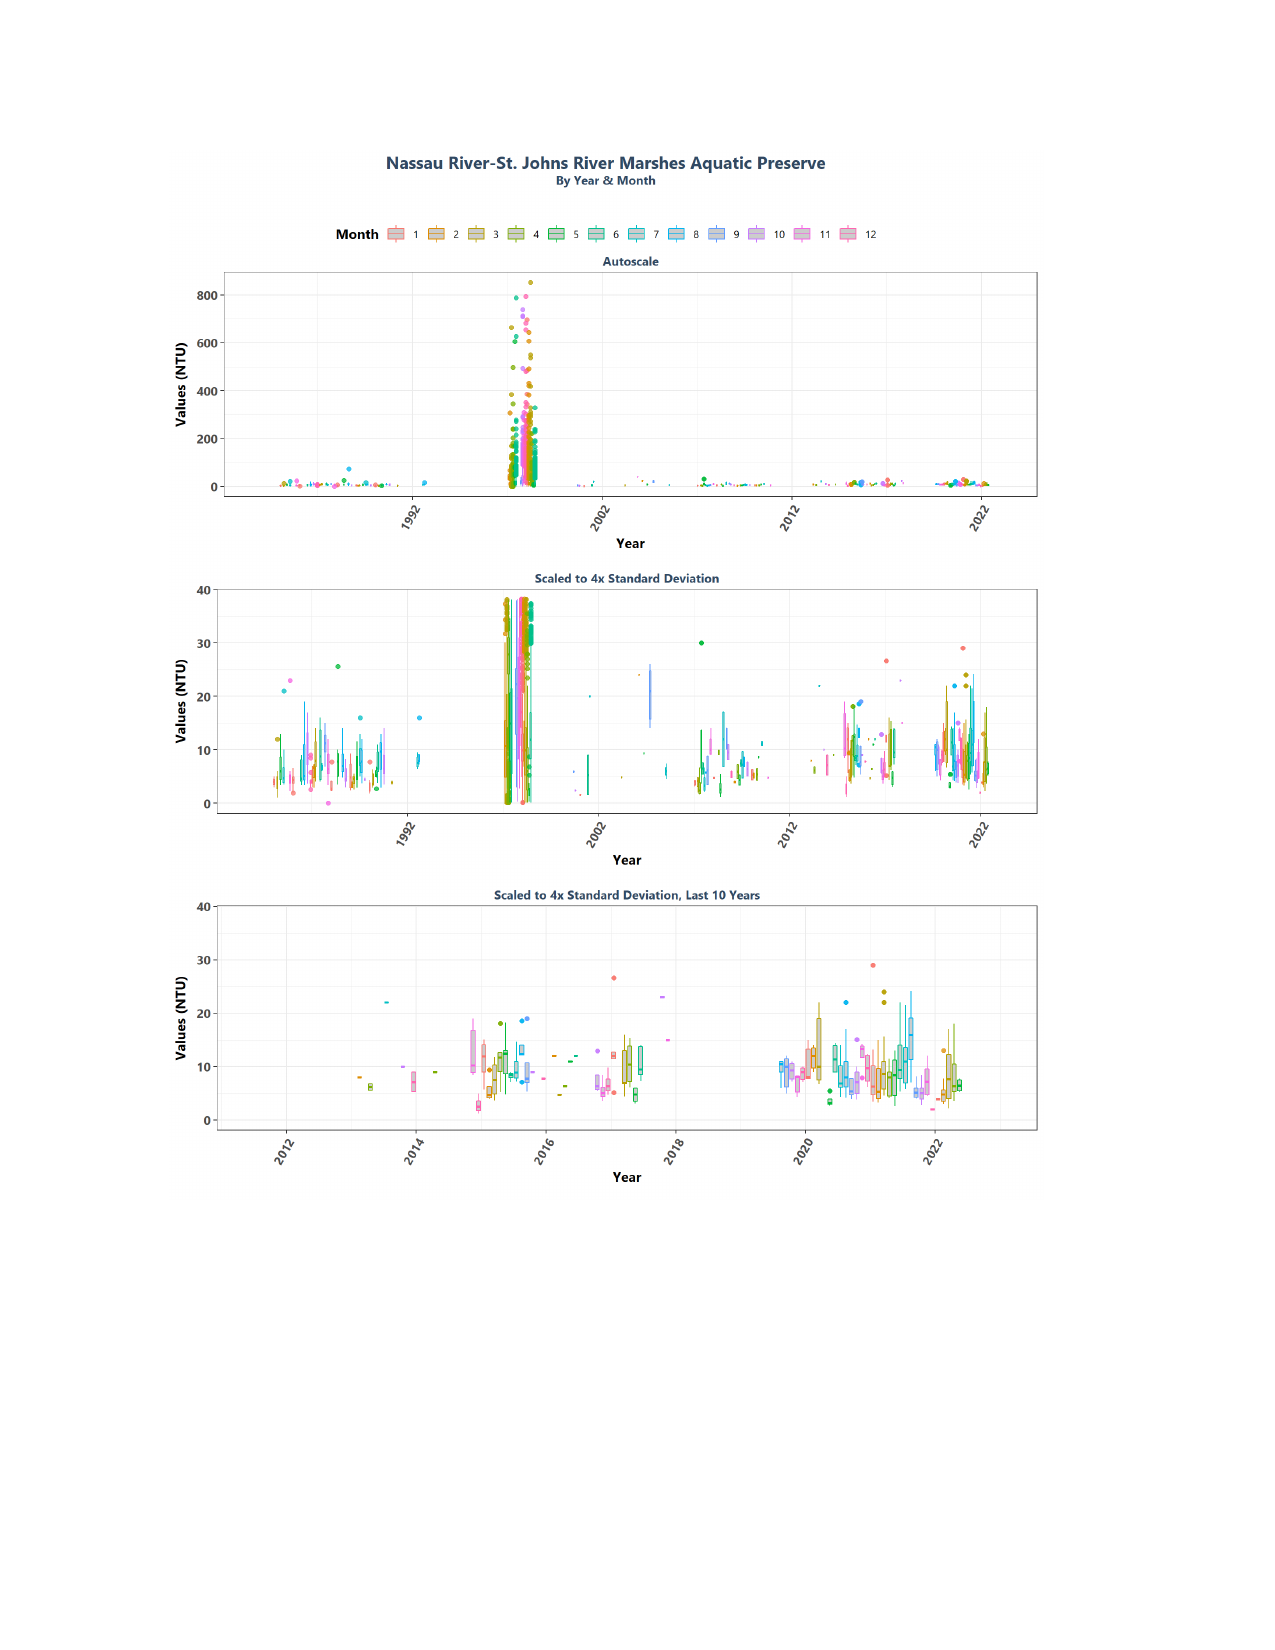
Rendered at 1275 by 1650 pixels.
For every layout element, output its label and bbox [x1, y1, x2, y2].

picture [168, 150, 1044, 1200]
